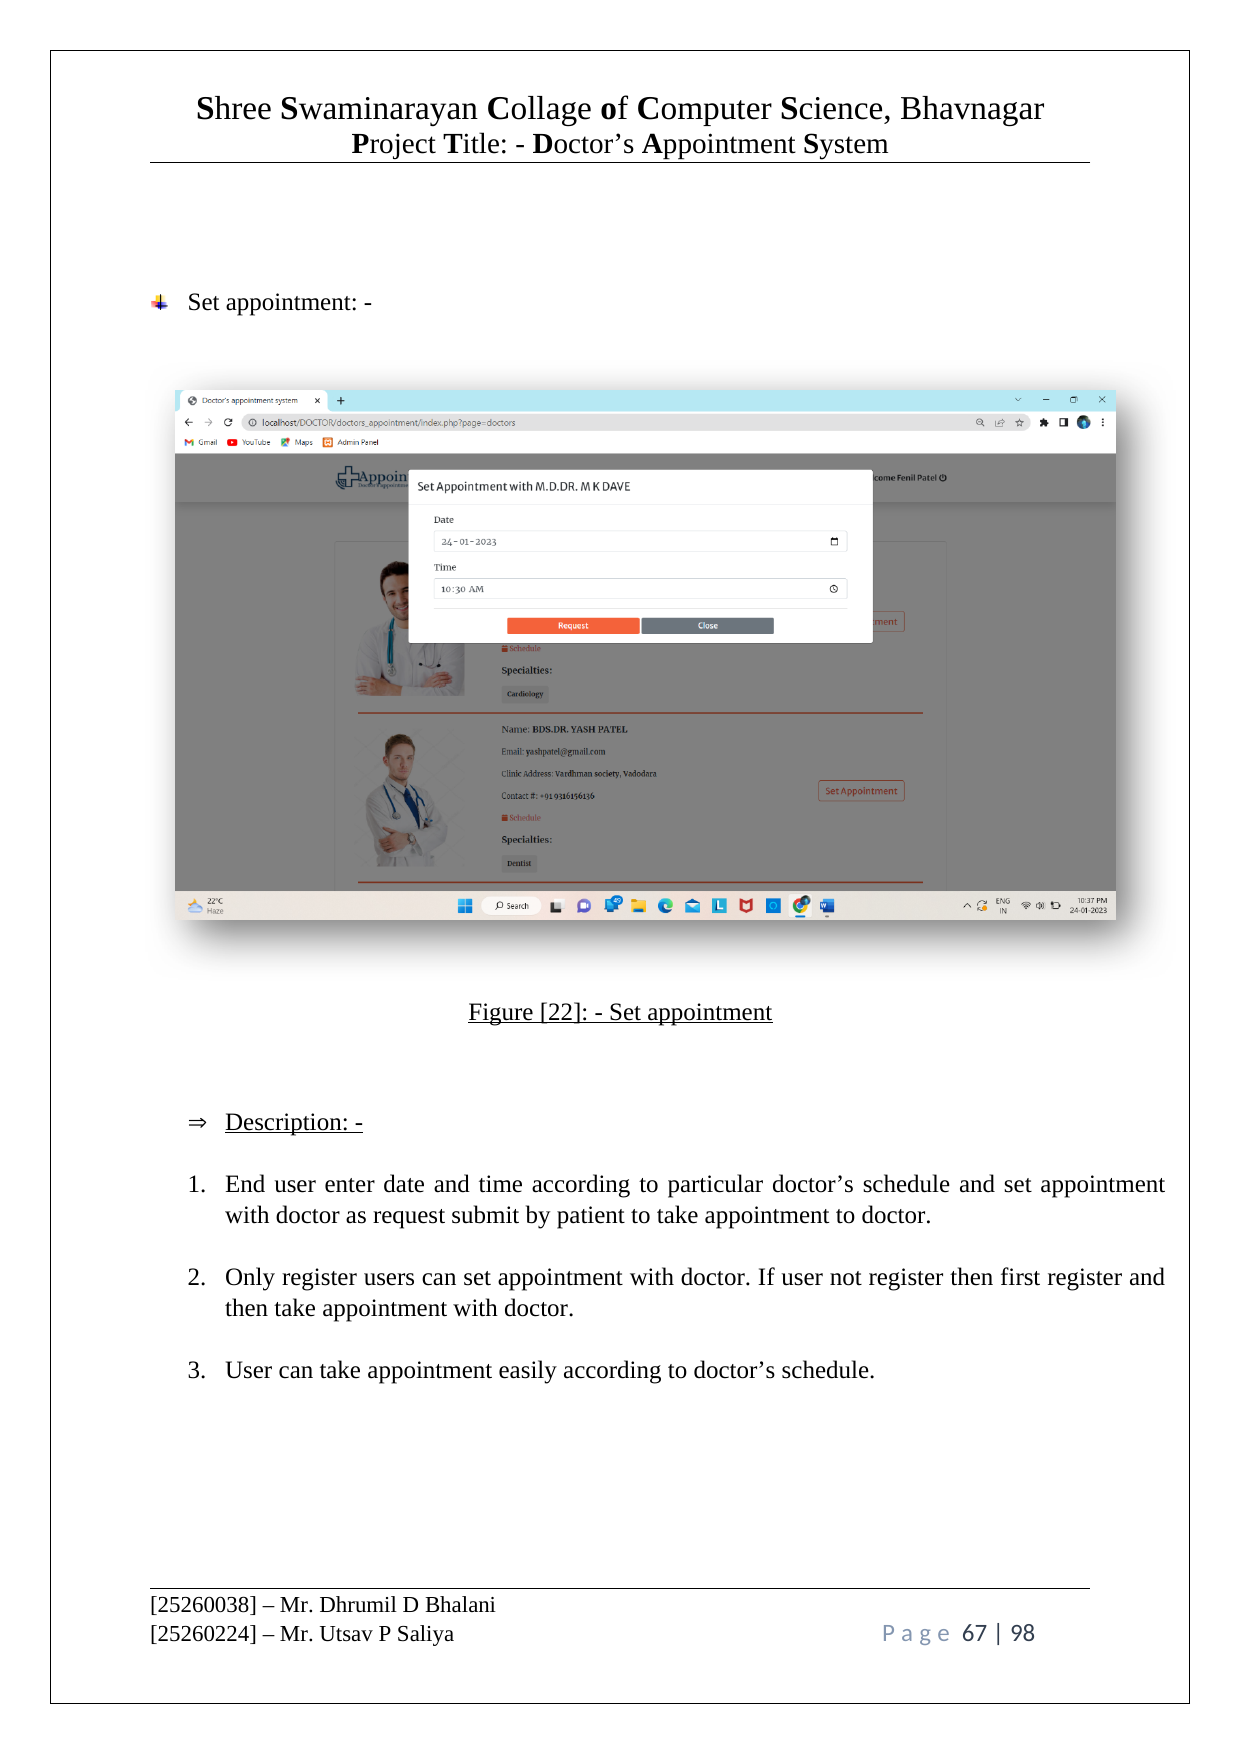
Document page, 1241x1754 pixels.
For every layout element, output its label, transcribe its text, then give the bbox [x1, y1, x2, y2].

list Set appointment: - [150, 287, 1090, 315]
list End user enter date and time according to particular doctor’s schedule and set appointment with doctor as request submit by patient to take appointment to doctor. [187, 1169, 1167, 1228]
picture [175, 390, 1116, 920]
list User can take appointment easily according to doctor’s schedule. [187, 1355, 1167, 1384]
picture [151, 293, 168, 310]
list Only register users can set appointment with doctor. If user not register then first register and then take appointment with doctor. [187, 1262, 1167, 1322]
list Description: - [187, 1107, 1090, 1135]
text Figure [22]: - Set appointment [150, 997, 1090, 1026]
